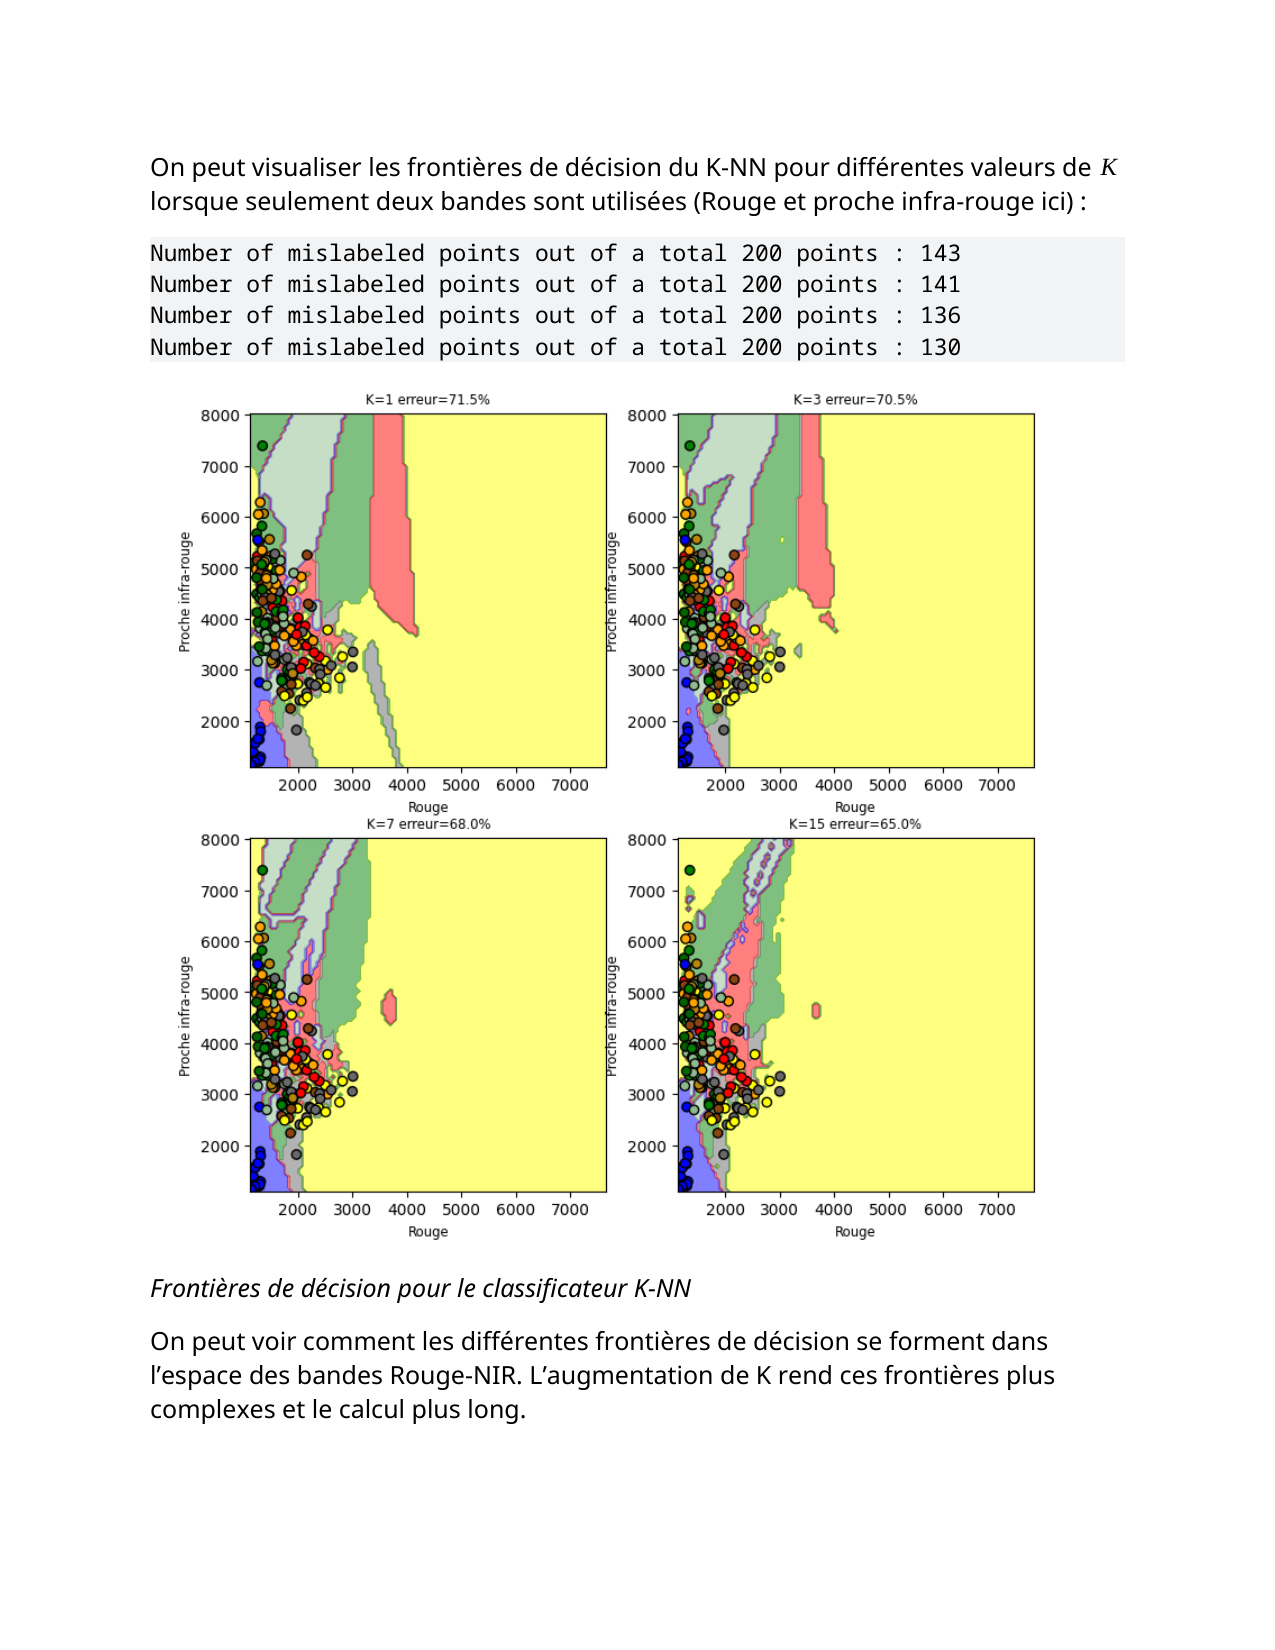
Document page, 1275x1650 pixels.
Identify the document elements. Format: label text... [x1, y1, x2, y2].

text Frontières de décision pour le classificateur K-NN [150, 1271, 1125, 1305]
text On peut visualiser les frontières de décision du K-NN pour différentes valeurs de lorsque seulement deux bandes sont utilisées (Rouge et proche infra-rouge ici) : [150, 150, 1125, 218]
text Number of mislabeled points out of a total 200 points : 143 Number of mislabeled points out of a total 200 points : 141 Number of mislabeled points out of a total 200 points : 136 Number of mislabeled points out of a total 200 points : 130 [150, 237, 1125, 362]
picture [168, 382, 1044, 1250]
text On peut voir comment les différentes frontières de décision se forment dans l’espace des bandes Rouge-NIR. L’augmentation de K rend ces frontières plus complexes et le calcul plus long. [150, 1323, 1125, 1426]
